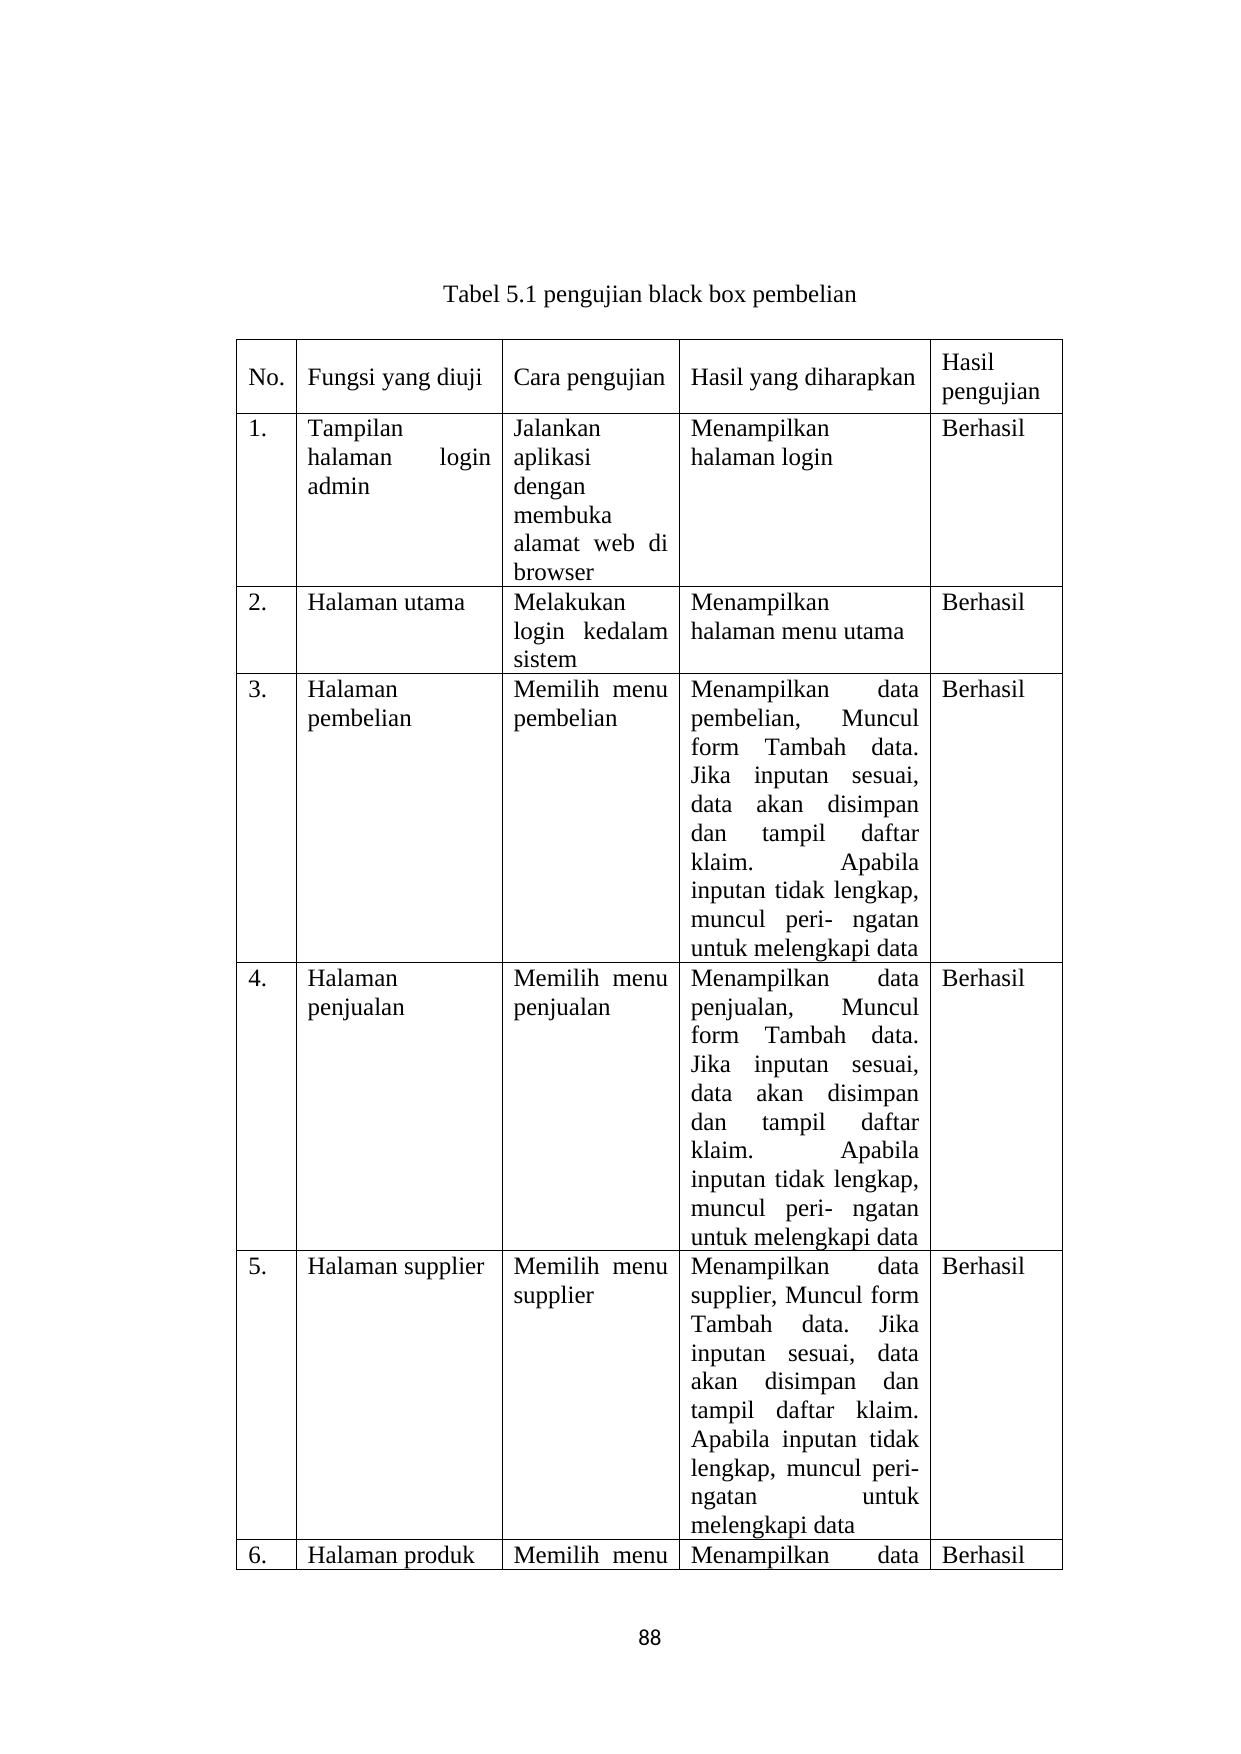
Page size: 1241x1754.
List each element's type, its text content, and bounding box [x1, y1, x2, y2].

table_cell Menampilkan halaman menu utama [680, 587, 930, 673]
table_cell Menampilkan halaman login [680, 414, 930, 586]
table_cell Memilih menu penjualan [503, 963, 679, 1250]
table_cell Halaman pembelian [297, 674, 502, 962]
table_cell Berhasil [931, 1251, 1062, 1539]
table_cell Berhasil [931, 674, 1062, 962]
table_cell Berhasil [931, 963, 1062, 1250]
table_cell 3. [237, 674, 296, 962]
table_cell Menampilkan data penjualan, Muncul form Tambah data. Jika inputan sesuai, data akan disimpan dan tampil daftar klaim. Apabila inputan tidak lengkap, muncul peri- ngatan untuk melengkapi data [680, 963, 930, 1250]
table_cell Memilih menu supplier [503, 1251, 679, 1539]
table_cell Melakukan login kedalam sistem [503, 587, 679, 673]
table_cell 5. [237, 1251, 296, 1539]
table_cell Berhasil [931, 414, 1062, 586]
table_cell 6. [237, 1540, 296, 1569]
table_header Hasil yang diharapkan [680, 340, 930, 412]
table_header Fungsi yang diuji [297, 340, 502, 412]
table_cell Halaman utama [297, 587, 502, 673]
table_cell Memilih menu pembelian [503, 674, 679, 962]
list Tabel 5.1 pengujian black box pembelian [236, 279, 1063, 308]
table_cell Menampilkan data pembelian, Muncul form Tambah data. Jika inputan sesuai, data akan disimpan dan tampil daftar klaim. Apabila inputan tidak lengkap, muncul peri- ngatan untuk melengkapi data [680, 674, 930, 962]
table_cell Berhasil [931, 587, 1062, 673]
table_cell Halaman penjualan [297, 963, 502, 1250]
table_cell Memilih menu produk [503, 1540, 679, 1569]
table_cell Halaman supplier [297, 1251, 502, 1539]
table_cell Jalankan aplikasi dengan membuka alamat web di browser [503, 414, 679, 586]
table_cell 1. [237, 414, 296, 586]
table_header Hasil pengujian [931, 340, 1062, 412]
table_header No. [237, 340, 296, 412]
table_cell Halaman produk [297, 1540, 502, 1569]
table_header Cara pengujian [503, 340, 679, 412]
table_cell Menampilkan data supplier, Muncul form Tambah data. Jika inputan sesuai, data akan disimpan dan tampil daftar klaim. Apabila inputan tidak lengkap, muncul peri- ngatan untuk melengkapi data [680, 1251, 930, 1539]
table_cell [680, 1540, 930, 1569]
table_cell Tampilan halaman login admin [297, 414, 502, 586]
table_cell 4. [237, 963, 296, 1250]
table_cell Berhasil [931, 1540, 1062, 1569]
table_cell 2. [237, 587, 296, 673]
